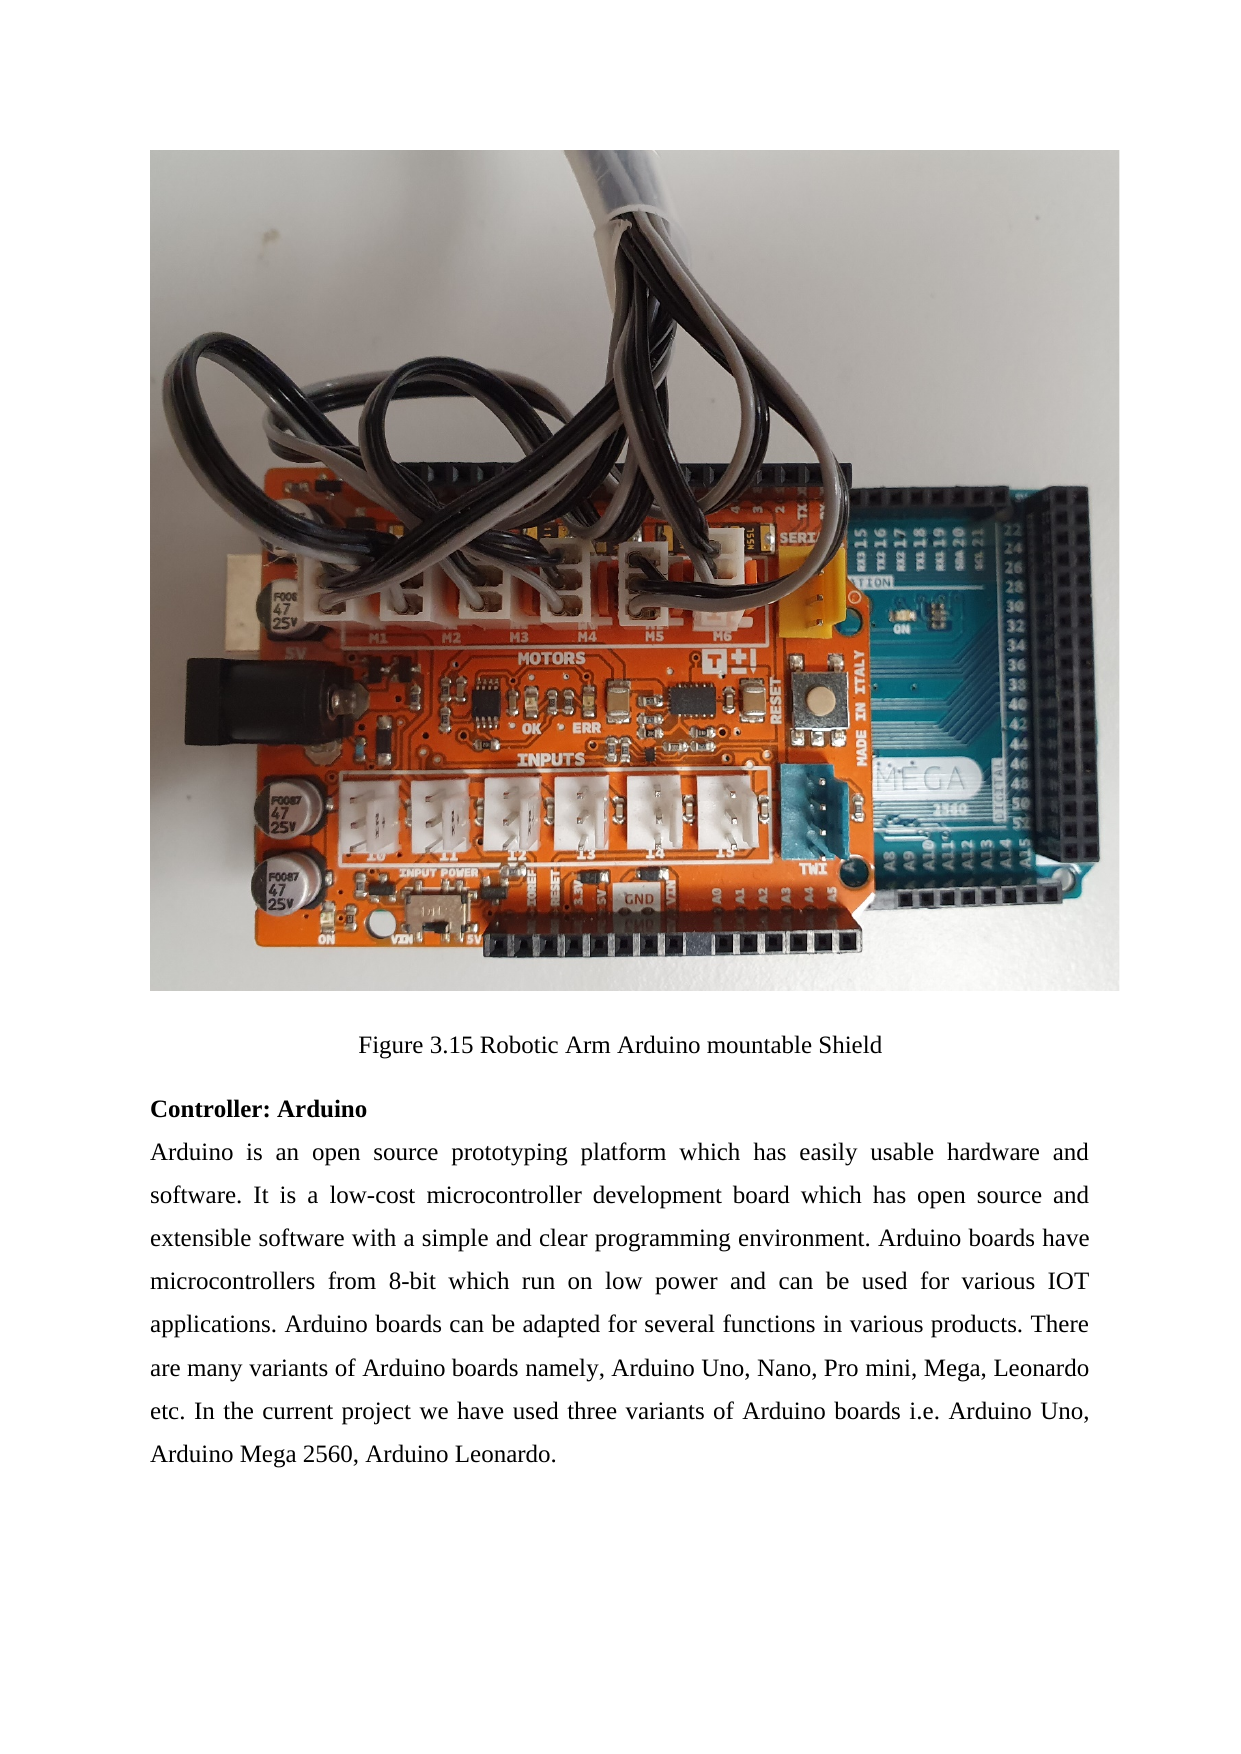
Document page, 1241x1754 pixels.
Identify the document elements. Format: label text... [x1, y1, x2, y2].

subtitle Controller: Arduino [150, 1094, 1090, 1123]
text Arduino is an open source prototyping platform which has easily usable hardware and software. It is a low-cost microcontroller development board which has open source and extensible software with a simple and clear programming environment. Arduino boards have microcontrollers from 8-bit which run on low power and can be used for various IOT applications. Arduino boards can be adapted for several functions in various products. There are many variants of Arduino boards namely, Arduino Uno, Nano, Pro mini, Mega, Leonardo etc. In the current project we have used three variants of Arduino boards i.e. Arduino Uno, Arduino Mega 2560, Arduino Leonardo. [150, 1137, 1090, 1468]
picture [150, 150, 1120, 991]
